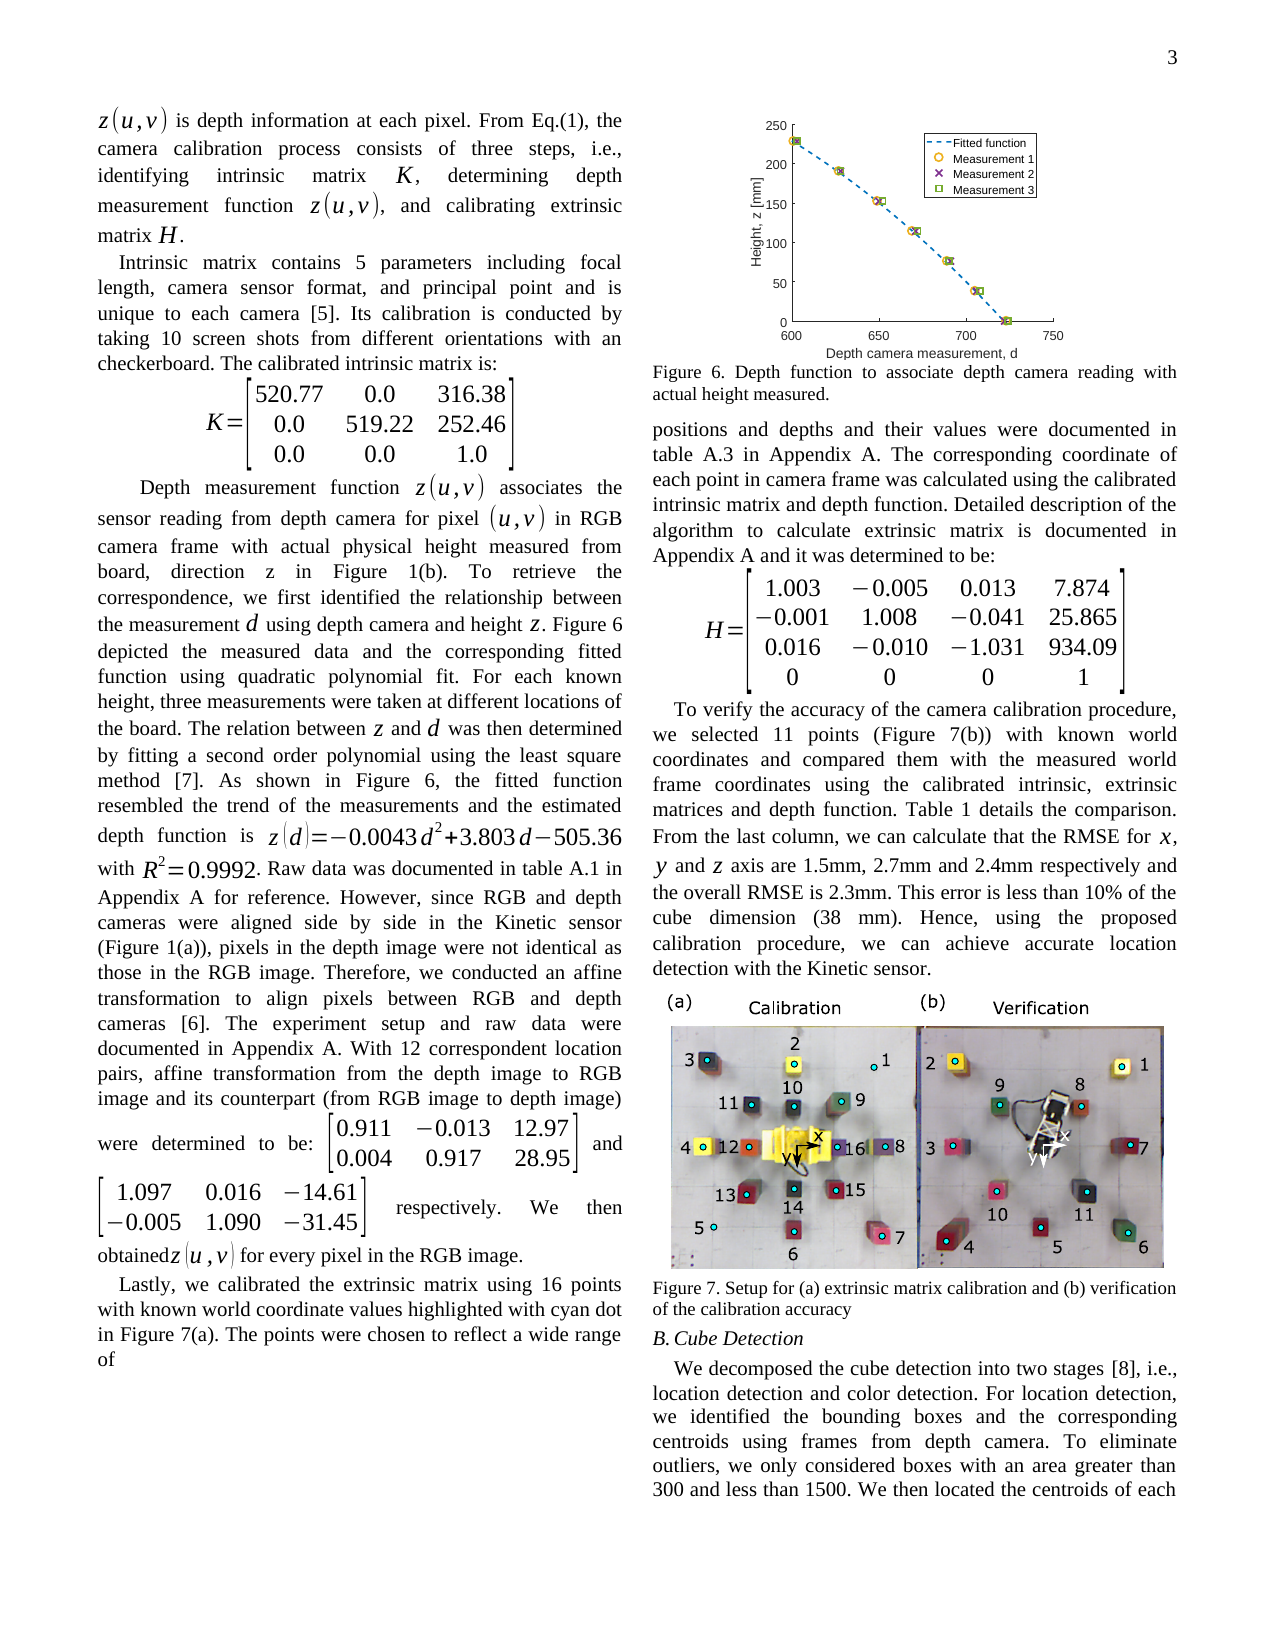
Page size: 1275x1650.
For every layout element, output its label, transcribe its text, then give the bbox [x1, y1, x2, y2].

text Figure 6. Depth function to associate depth camera reading with actual height measured. [652, 361, 1177, 404]
subtitle Cube Detection [652, 1326, 1177, 1350]
text positions and depths and their values were documented in table A.3 in Appendix A. The corresponding coordinate of each point in camera frame was calculated using the calibrated intrinsic matrix and depth function. Detailed description of the algorithm to calculate extrinsic matrix is documented in Appendix A and it was determined to be: [652, 417, 1177, 567]
text Figure 7. Setup for (a) extrinsic matrix calibration and (b) verification of the calibration accuracy [652, 1277, 1177, 1320]
text Lastly, we calibrated the extrinsic matrix using 16 points with known world coordinate values highlighted with cyan dot in Figure 7(a). The points were chosen to reflect a wide range of [97, 1272, 622, 1371]
text To verify the accuracy of the camera calibration procedure, we selected 11 points (Figure 7(b)) with known world coordinates and compared them with the measured world frame coordinates using the calibrated intrinsic, extrinsic matrices and depth function. Table 1 details the comparison. From the last column, we can calculate that the RMSE for , and axis are 1.5mm, 2.7mm and 2.4mm respectively and the overall RMSE is 2.3mm. This error is less than 10% of the cube dimension (38 mm). Hence, using the proposed calibration procedure, we can achieve accurate location detection with the Kinetic sensor. [652, 697, 1177, 980]
text Depth measurement function associates the sensor reading from depth camera for pixel in RGB camera frame with actual physical height measured from board, direction z in Figure 1(b). To retrieve the correspondence, we first identified the relationship between the measurement using depth camera and height . Figure 6 depicted the measured data and the corresponding fitted function using quadratic polynomial fit. For each known height, three measurements were taken at different locations of the board. The relation between and was then determined by fitting a second order polynomial using the least square method. As shown in Figure 6, the fitted function resembled the trend of the measurements and the estimated depth function is with . Raw data was documented in table A.1 in Appendix A for reference. However, since RGB and depth cameras were aligned side by side in the Kinetic sensor (Figure 1(a)), pixels in the depth image were not identical as those in the RGB image. Therefore, we conducted an affine transformation to align pixels between RGB and depth cameras. The experiment setup and raw data were documented in Appendix A. With 12 correspondent location pairs, affine transformation from the depth image to RGB image and its counterpart (from RGB image to depth image) were determined to be: and respectively. We then obtained for every pixel in the RGB image. [97, 472, 622, 1271]
text Intrinsic matrix contains 5 parameters including focal length, camera sensor format, and principal point and is unique to each camera. Its calibration is conducted by taking 10 screen shots from different orientations with an checkerboard. The calibrated intrinsic matrix is: [97, 250, 622, 375]
